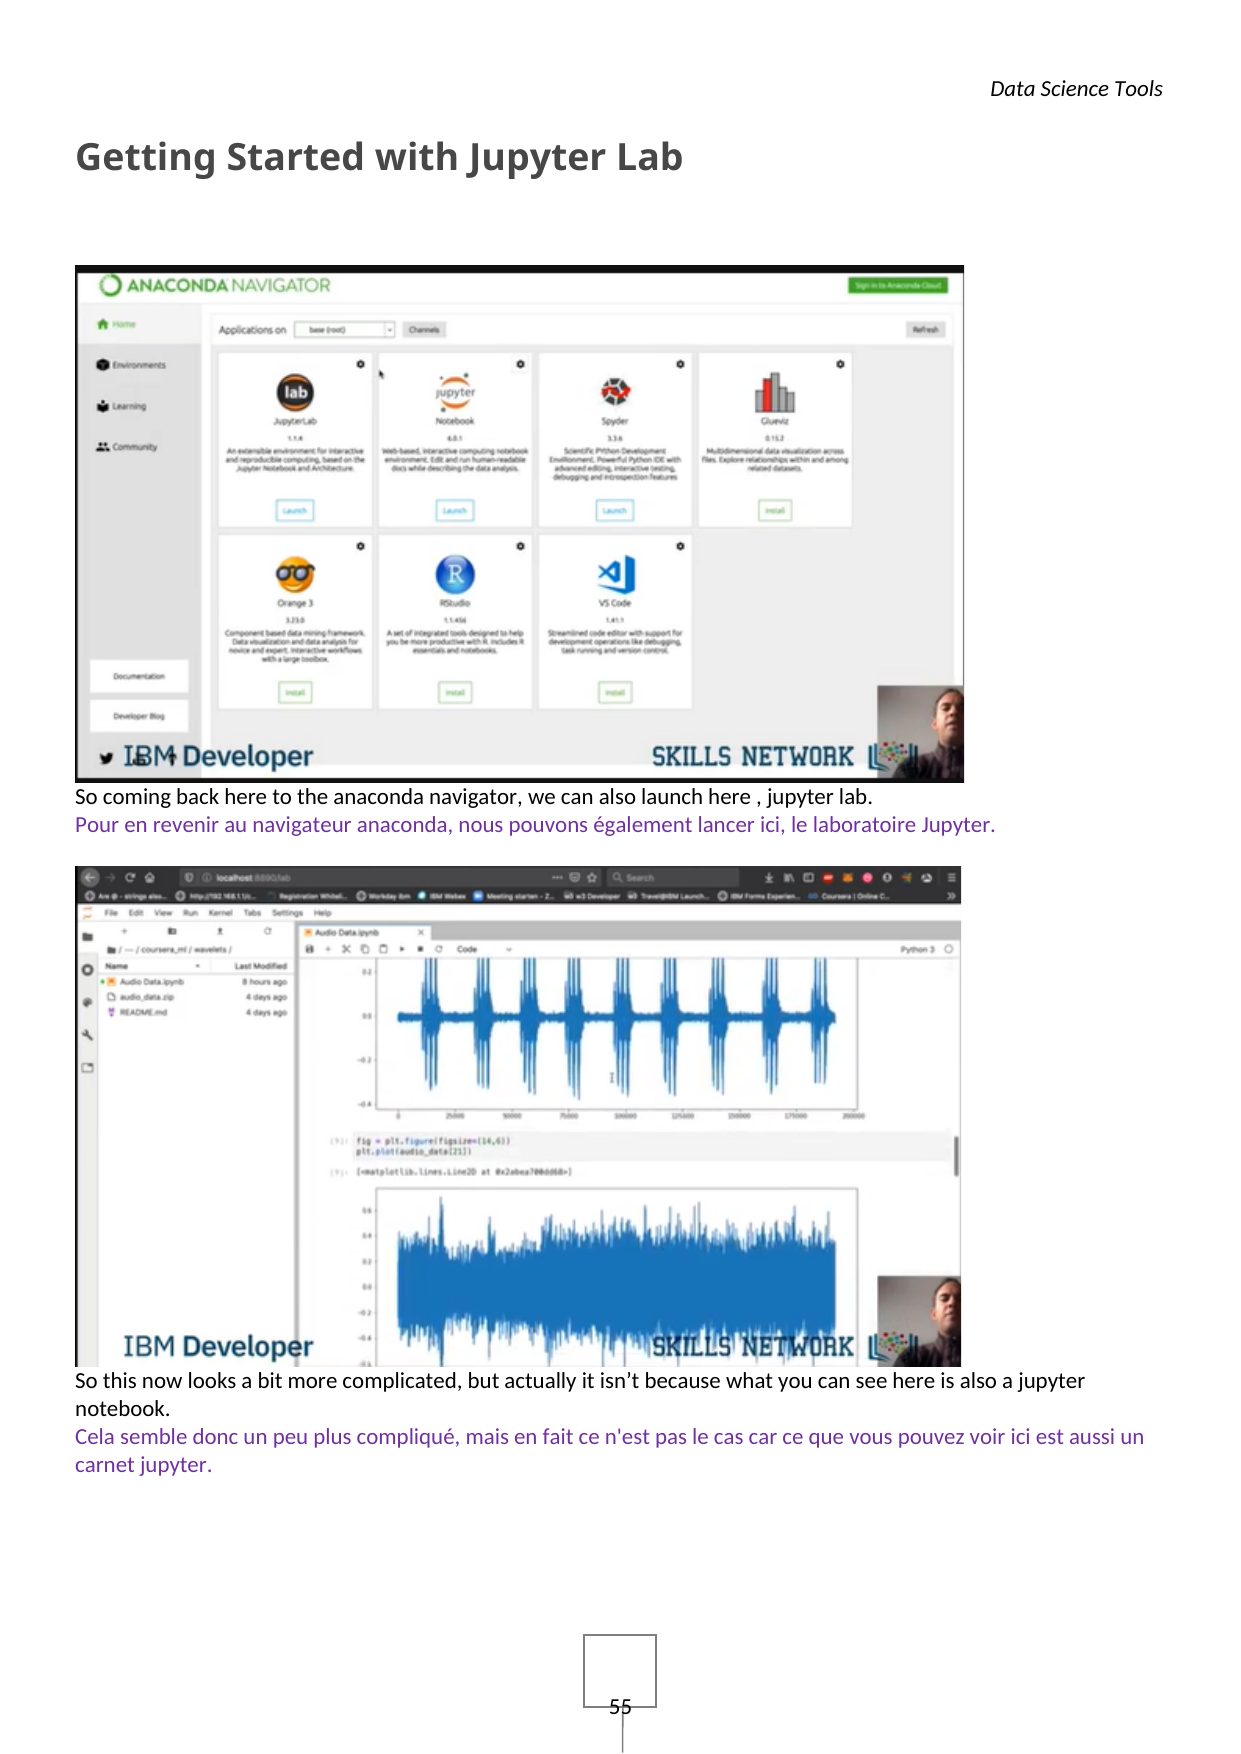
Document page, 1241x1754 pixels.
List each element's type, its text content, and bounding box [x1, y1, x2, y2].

text Pour en revenir au navigateur anaconda, nous pouvons également lancer ici, le laboratoire Jupyter. [75, 810, 1165, 838]
text Cela semble donc un peu plus compliqué, mais en fait ce n'est pas le cas car ce que vous pouvez voir ici est aussi un carnet jupyter. [75, 1422, 1165, 1478]
picture [75, 866, 962, 1367]
picture [75, 265, 965, 783]
text So coming back here to the anaconda navigator, we can also launch here , jupyter lab. [75, 782, 1165, 810]
subtitle Getting Started with Jupyter Lab [75, 130, 1165, 181]
text So this now looks a bit more complicated, but actually it isn’t because what you can see here is also a jupyter notebook. [75, 1366, 1165, 1422]
